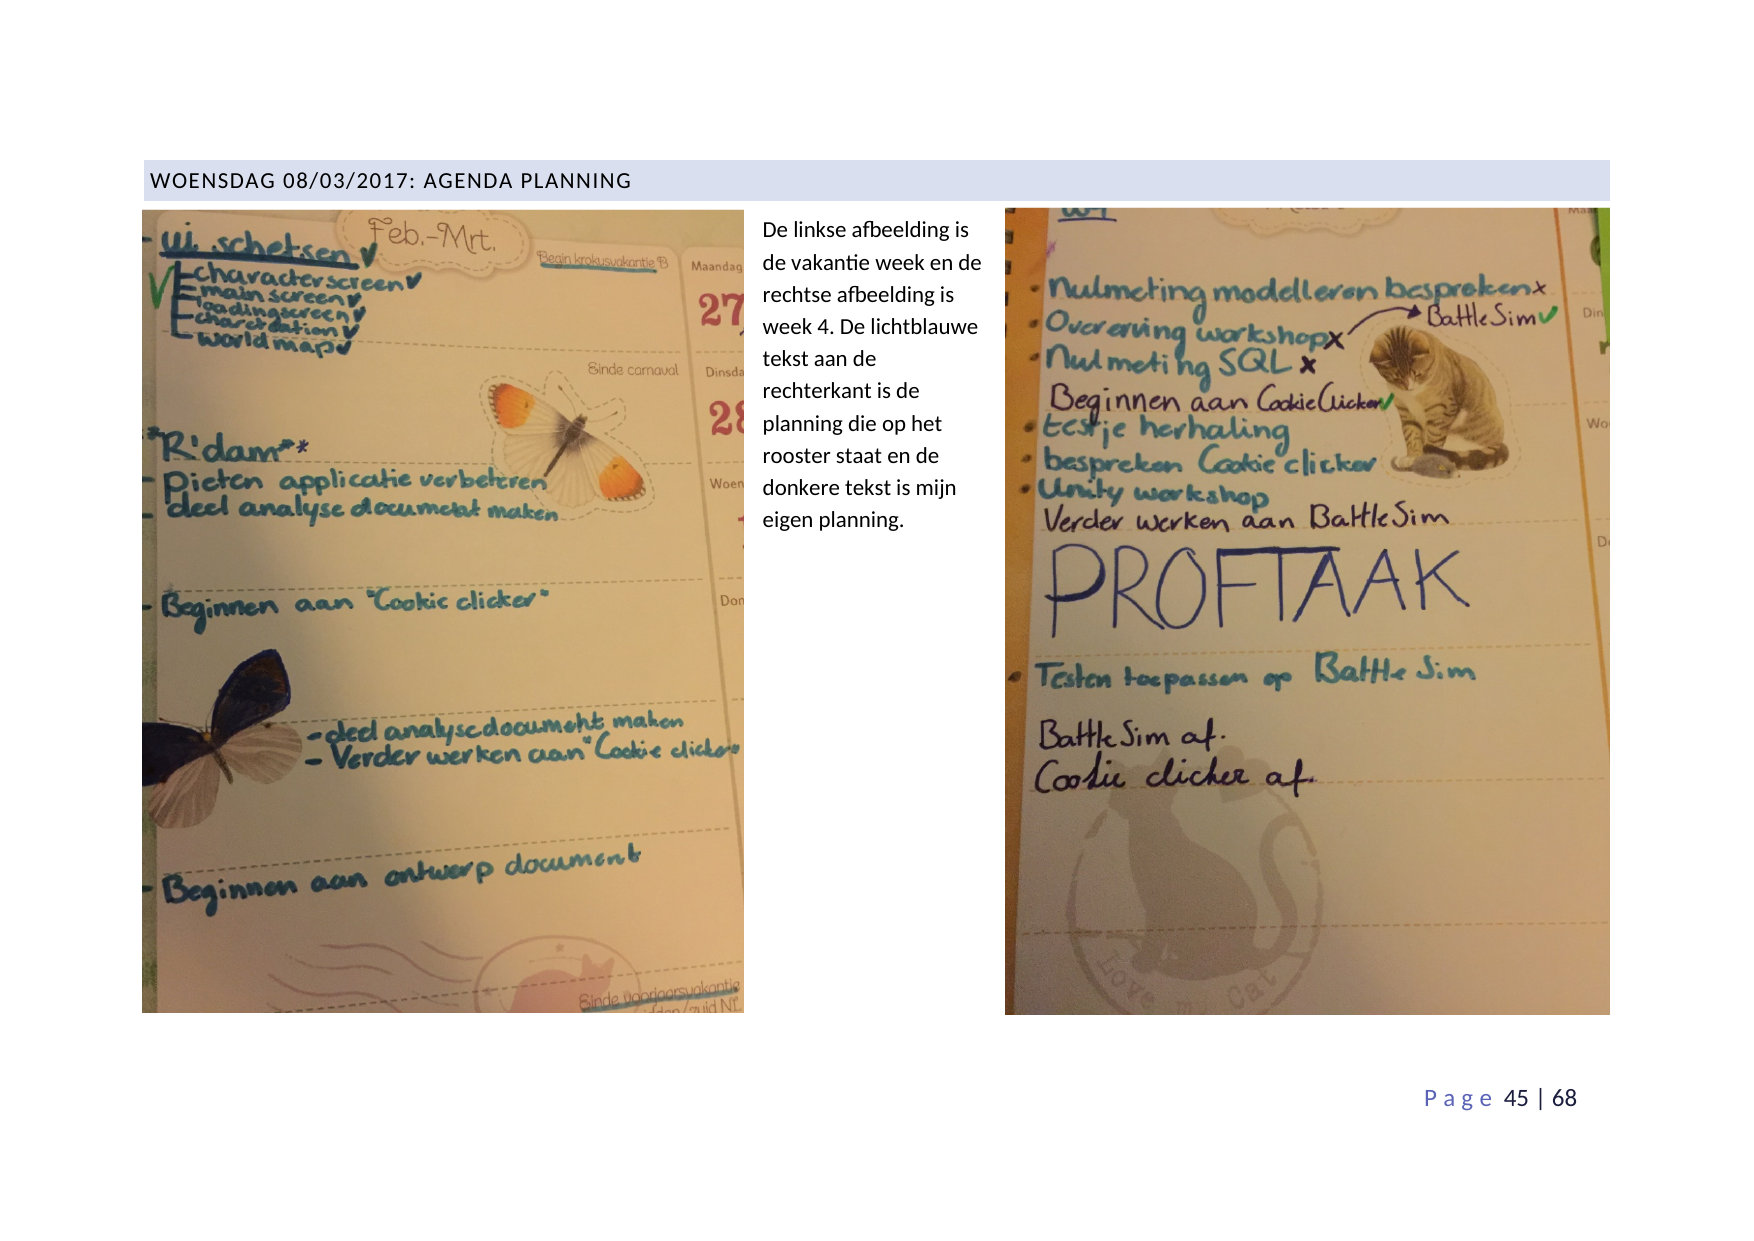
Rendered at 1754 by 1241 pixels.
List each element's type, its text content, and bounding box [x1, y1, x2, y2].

text De linkse afbeelding is de vakantie week en de rechtse afbeelding is week 4. De lichtblauwe tekst aan de rechterkant is de planning die op het rooster staat en de donkere tekst is mijn eigen planning. [744, 216, 1005, 533]
picture [1005, 209, 1610, 1014]
picture [142, 211, 744, 1012]
subtitle Woensdag 08/03/2017: Agenda planning [150, 167, 1604, 195]
